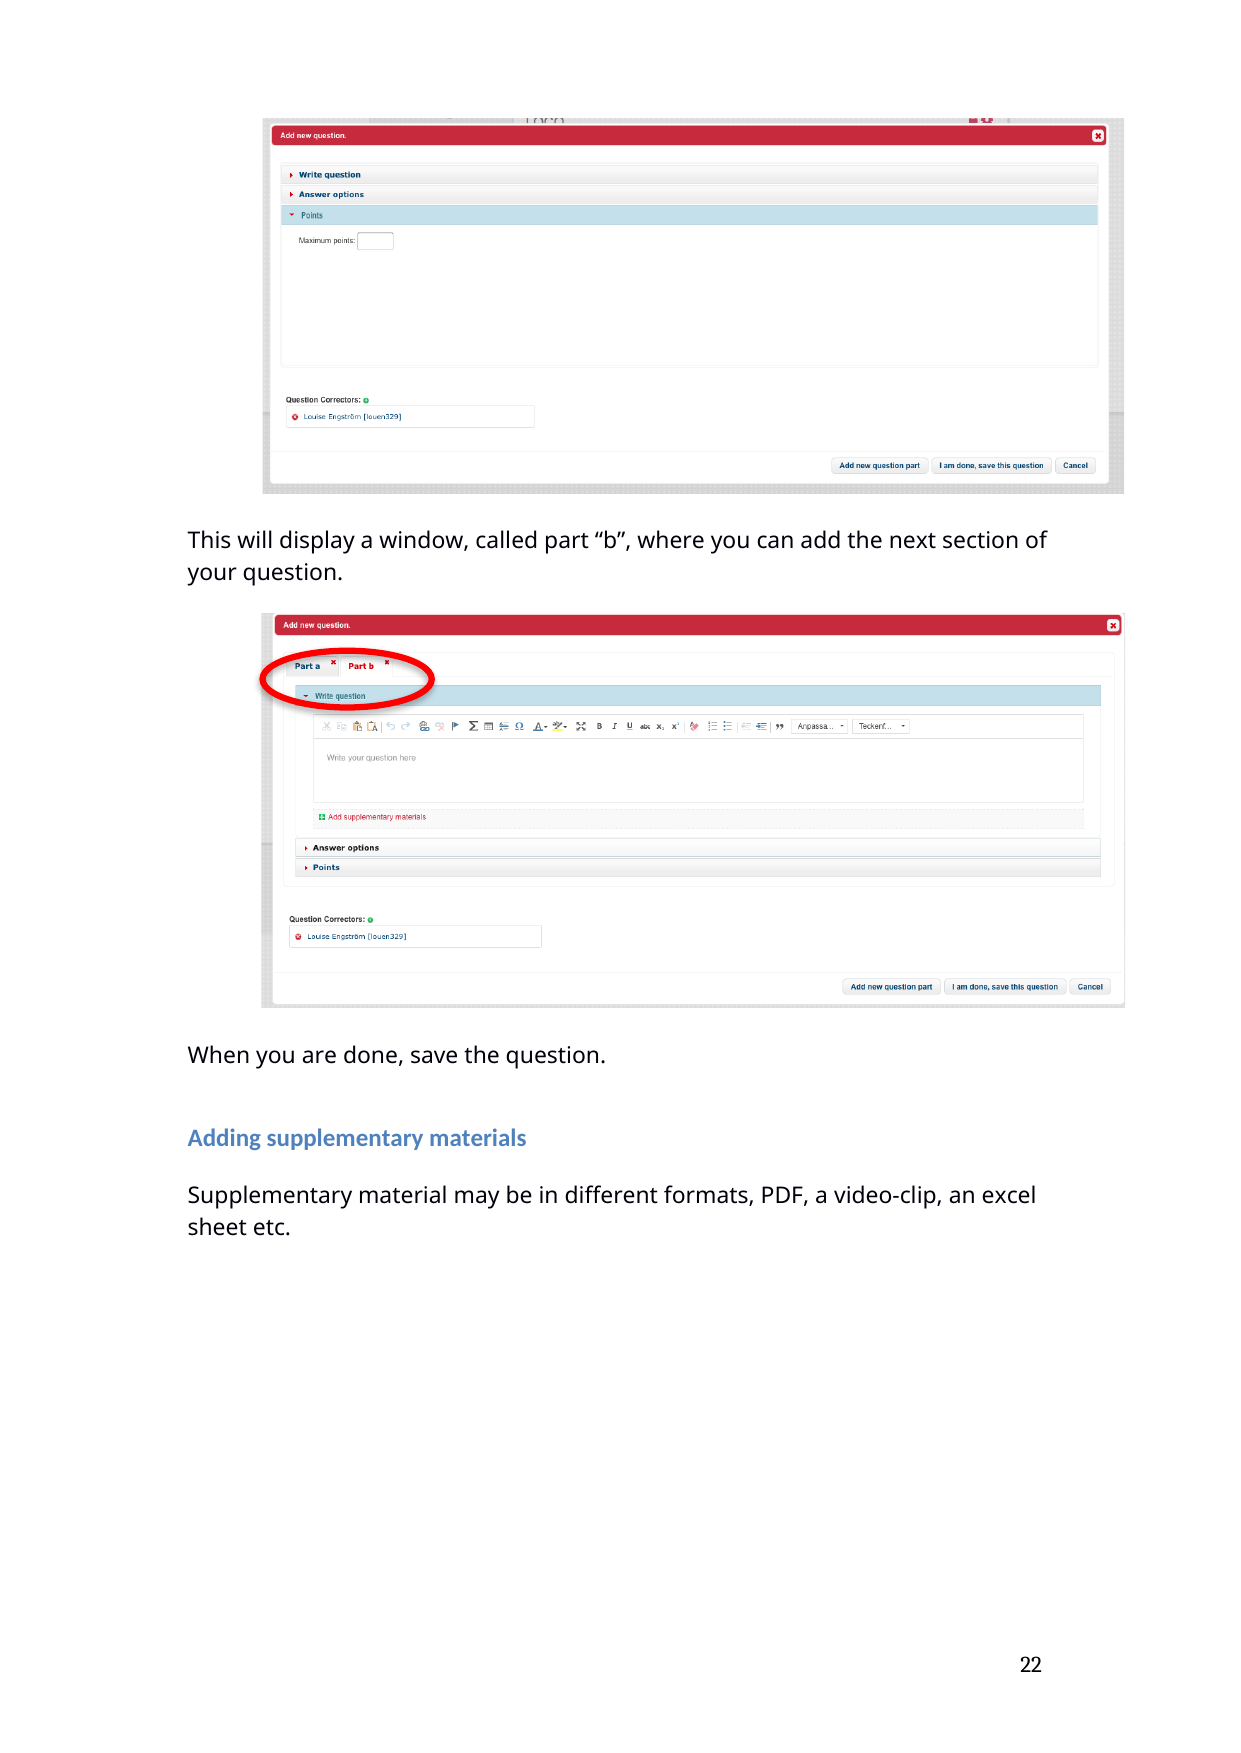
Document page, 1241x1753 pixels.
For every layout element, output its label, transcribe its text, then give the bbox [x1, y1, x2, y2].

picture [262, 118, 1125, 494]
text This will display a window, called part “b”, where you can add the next section of your question. [187, 524, 1053, 587]
picture [266, 654, 428, 704]
text Supplementary material may be in different formats, PDF, a video-clip, an excel sheet etc. [187, 1179, 1053, 1242]
picture [261, 613, 1126, 1008]
subtitle Adding supplementary materials [187, 1122, 1053, 1153]
text When you are done, save the question. [187, 1039, 1053, 1070]
